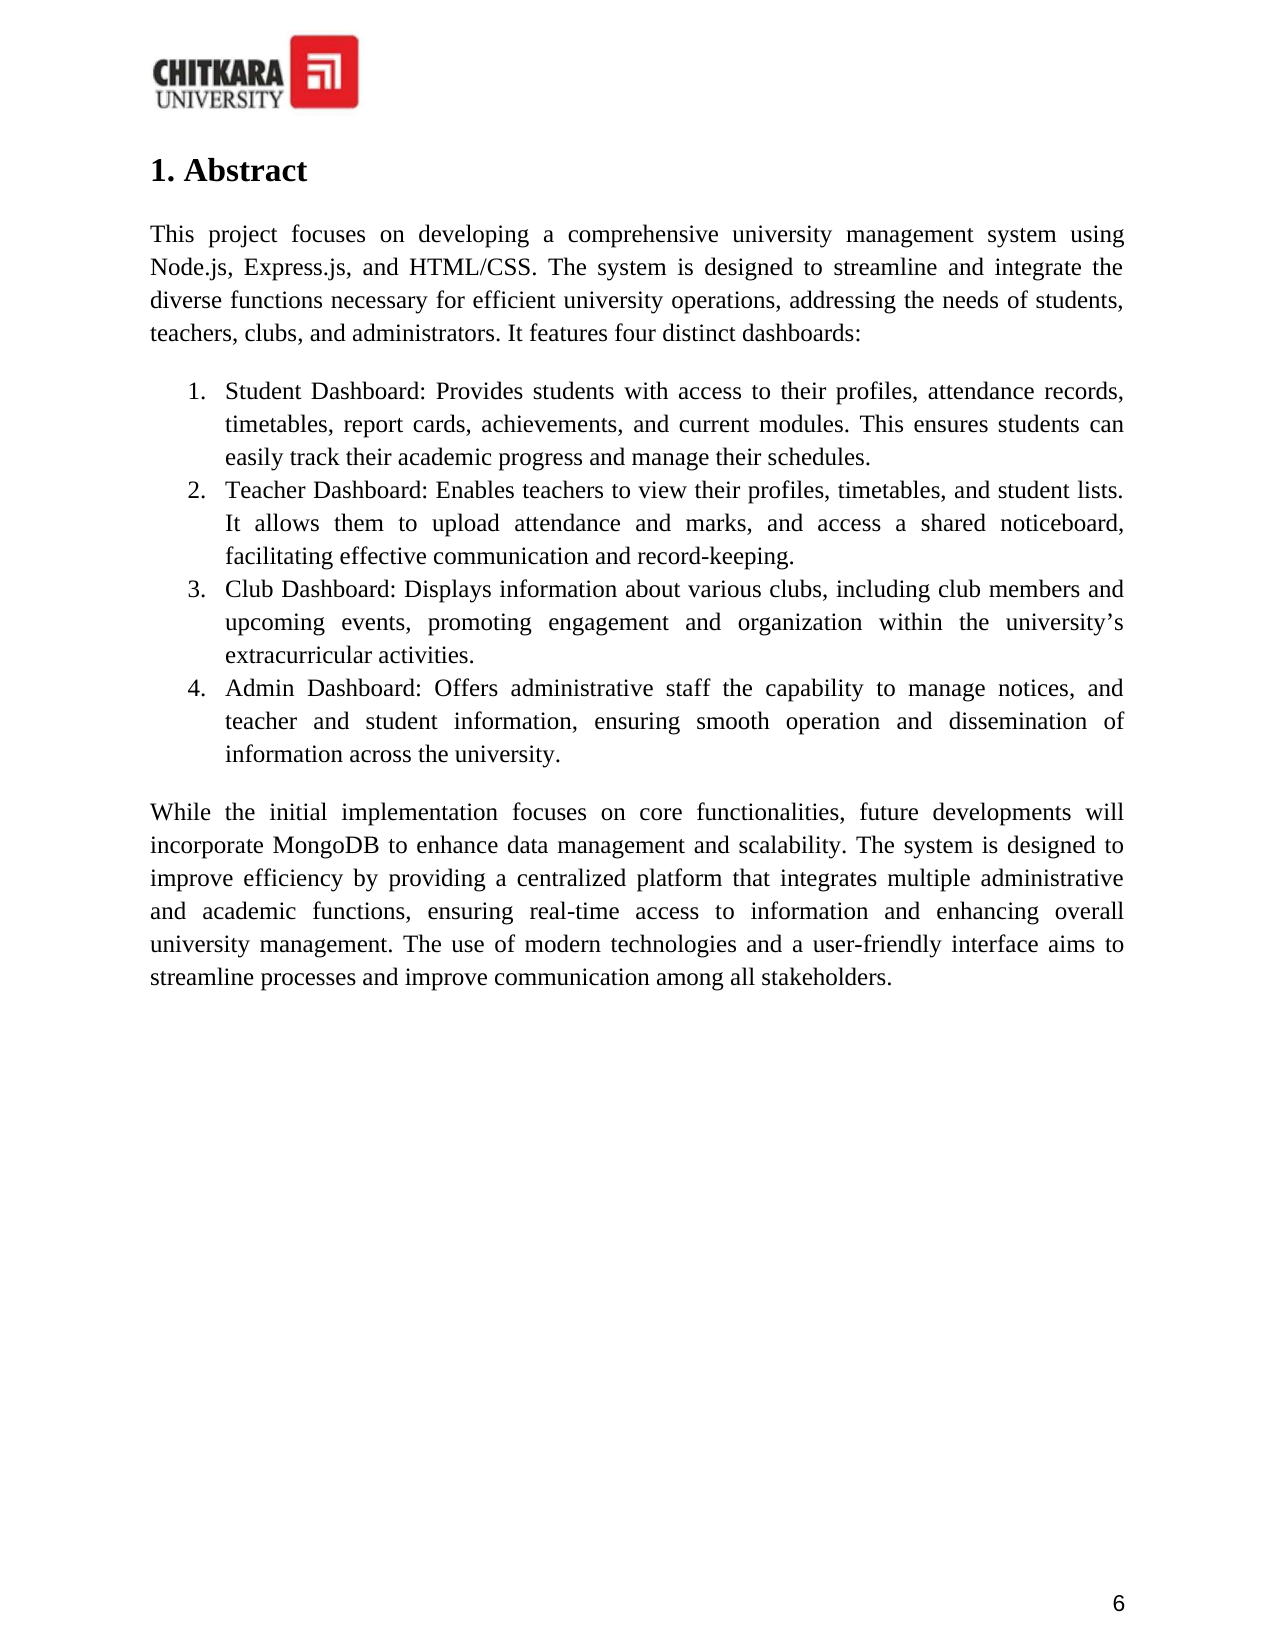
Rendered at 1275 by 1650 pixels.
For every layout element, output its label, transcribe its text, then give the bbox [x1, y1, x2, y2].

subtitle 1. Abstract [150, 150, 1125, 188]
subtitle This project focuses on developing a comprehensive university management system using Node.js, Express.js, and HTML/CSS. The system is designed to streamline and integrate the diverse functions necessary for efficient university operations, addressing the needs of students, teachers, clubs, and administrators. It features four distinct dashboards: [150, 219, 1125, 347]
picture [150, 30, 366, 116]
subtitle Student Dashboard: Provides students with access to their profiles, attendance records, timetables, report cards, achievements, and current modules. This ensures students can easily track their academic progress and manage their schedules. [187, 376, 1125, 471]
subtitle Club Dashboard: Displays information about various clubs, including club members and upcoming events, promoting engagement and organization within the university’s extracurricular activities. [187, 574, 1125, 669]
subtitle Admin Dashboard: Offers administrative staff the capability to manage notices, and teacher and student information, ensuring smooth operation and dissemination of information across the university. [187, 673, 1125, 768]
subtitle While the initial implementation focuses on core functionalities, future developments will incorporate MongoDB to enhance data management and scalability. The system is designed to improve efficiency by providing a centralized platform that integrates multiple administrative and academic functions, ensuring real-time access to information and enhancing overall university management. The use of modern technologies and a user-friendly interface aims to streamline processes and improve communication among all stakeholders. [150, 797, 1125, 991]
subtitle Teacher Dashboard: Enables teachers to view their profiles, timetables, and student lists. It allows them to upload attendance and marks, and access a shared noticeboard, facilitating effective communication and record-keeping. [187, 475, 1125, 570]
